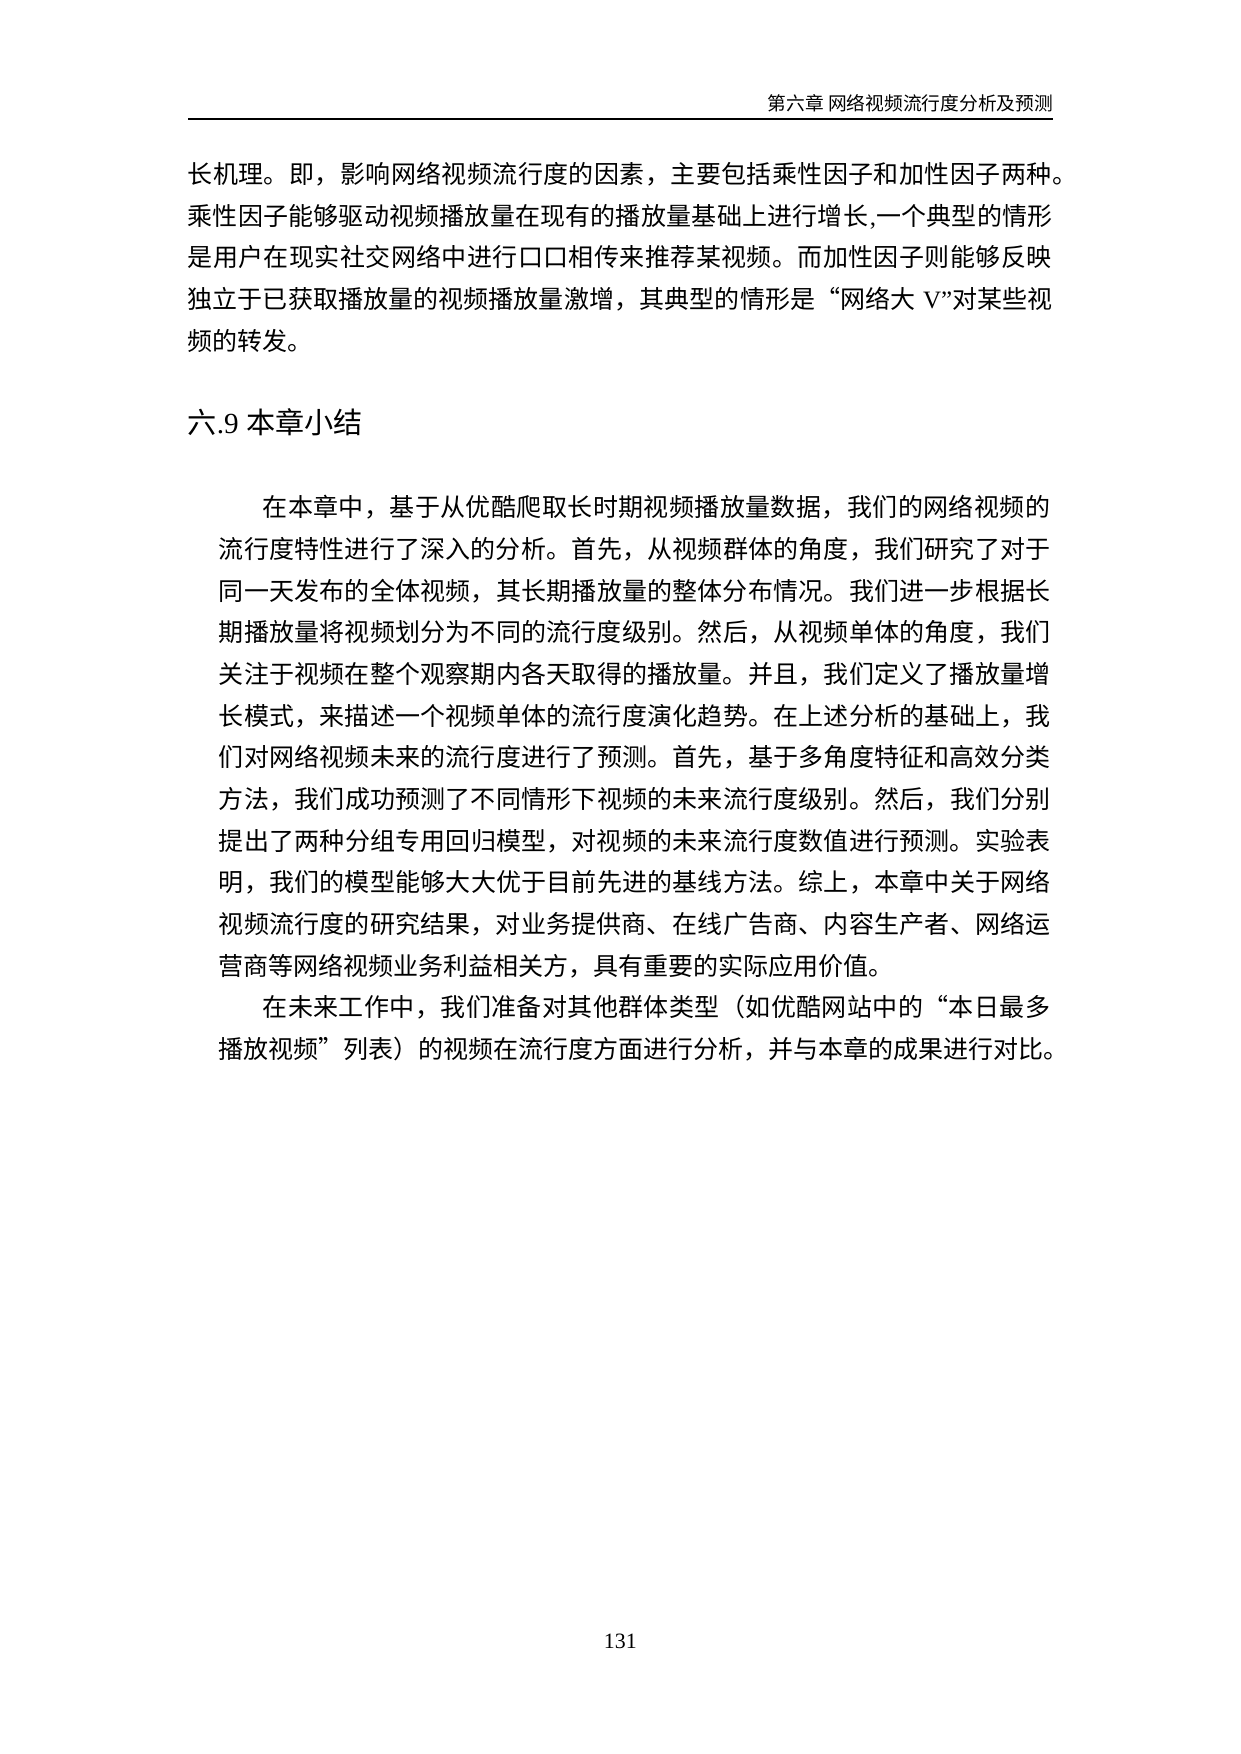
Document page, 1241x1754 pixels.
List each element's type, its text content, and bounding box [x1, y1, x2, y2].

text 在本章中，基于从优酷爬取长时期视频播放量数据，我们的网络视频的流行度特性进行了深入的分析。首先，从视频群体的角度，我们研究了对于同一天发布的全体视频，其长期播放量的整体分布情况。我们进一步根据长期播放量将视频划分为不同的流行度级别。然后，从视频单体的角度，我们关注于视频在整个观察期内各天取得的播放量。并且，我们定义了播放量增长模式，来描述一个视频单体的流行度演化趋势。在上述分析的基础上，我们对网络视频未来的流行度进行了预测。首先，基于多角度特征和高效分类方法，我们成功预测了不同情形下视频的未来流行度级别。然后，我们分别提出了两种分组专用回归模型，对视频的未来流行度数值进行预测。实验表明，我们的模型能够大大优于目前先进的基线方法。综上，本章中关于网络视频流行度的研究结果，对业务提供商、在线广告商、内容生产者、网络运营商等网络视频业务利益相关方，具有重要的实际应用价值。 [219, 483, 1053, 983]
text 在未来工作中，我们准备对其他群体类型（如优酷网站中的“本日最多播放视频”列表）的视频在流行度方面进行分析，并与本章的成果进行对比。 [219, 983, 1053, 1067]
text 本章小结 [187, 400, 1053, 442]
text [187, 150, 1053, 358]
